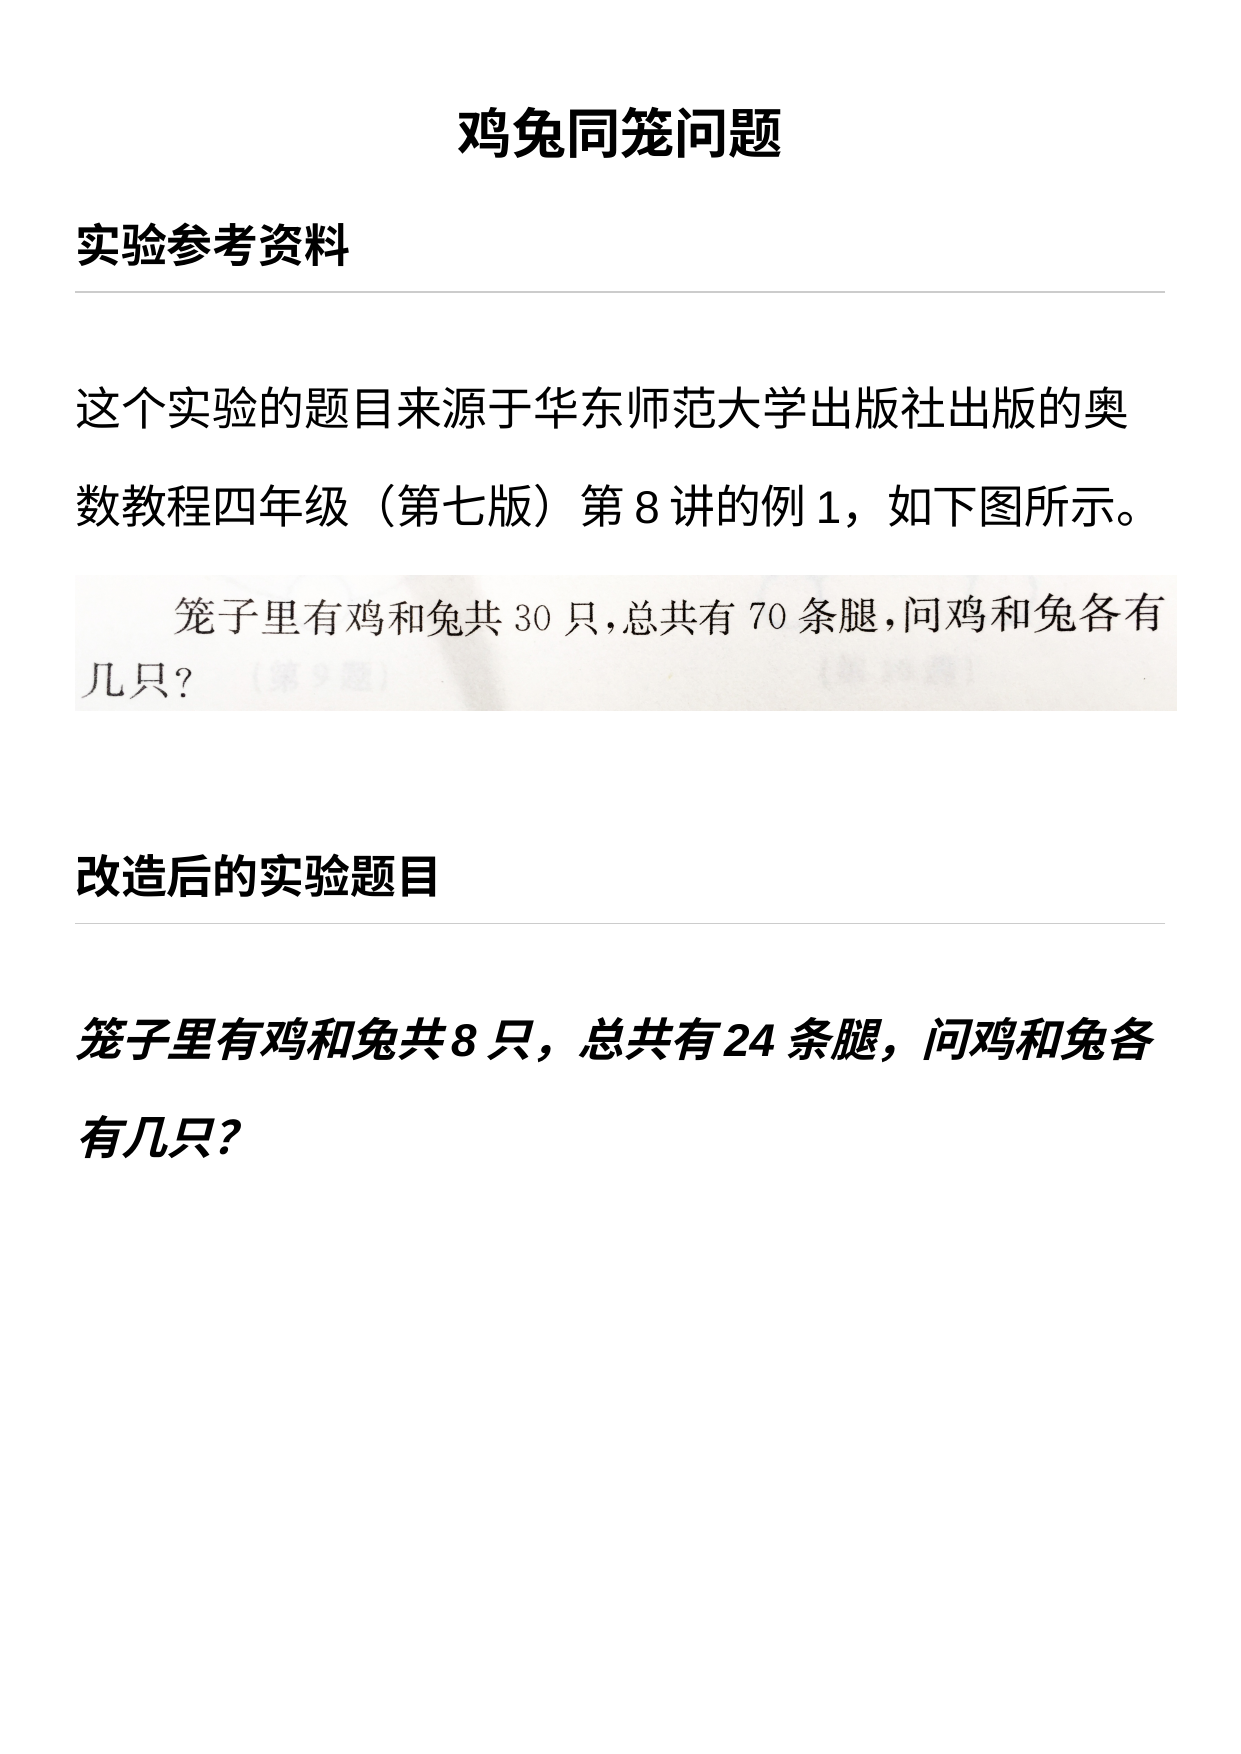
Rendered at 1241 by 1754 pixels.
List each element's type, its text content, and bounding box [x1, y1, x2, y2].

subtitle 改造后的实验题目 [75, 825, 1165, 923]
subtitle 实验参考资料 [75, 194, 1165, 291]
text 这个实验的题目来源于华东师范大学出版社出版的奥数教程四年级（第七版）第8讲的例1，如下图所示。 [75, 357, 1165, 552]
picture [75, 575, 1177, 711]
subtitle 鸡兔同笼问题 [75, 81, 1165, 178]
subtitle 笼子里有鸡和兔共8只，总共有24条腿，问鸡和兔各有几只？ [75, 988, 1165, 1183]
